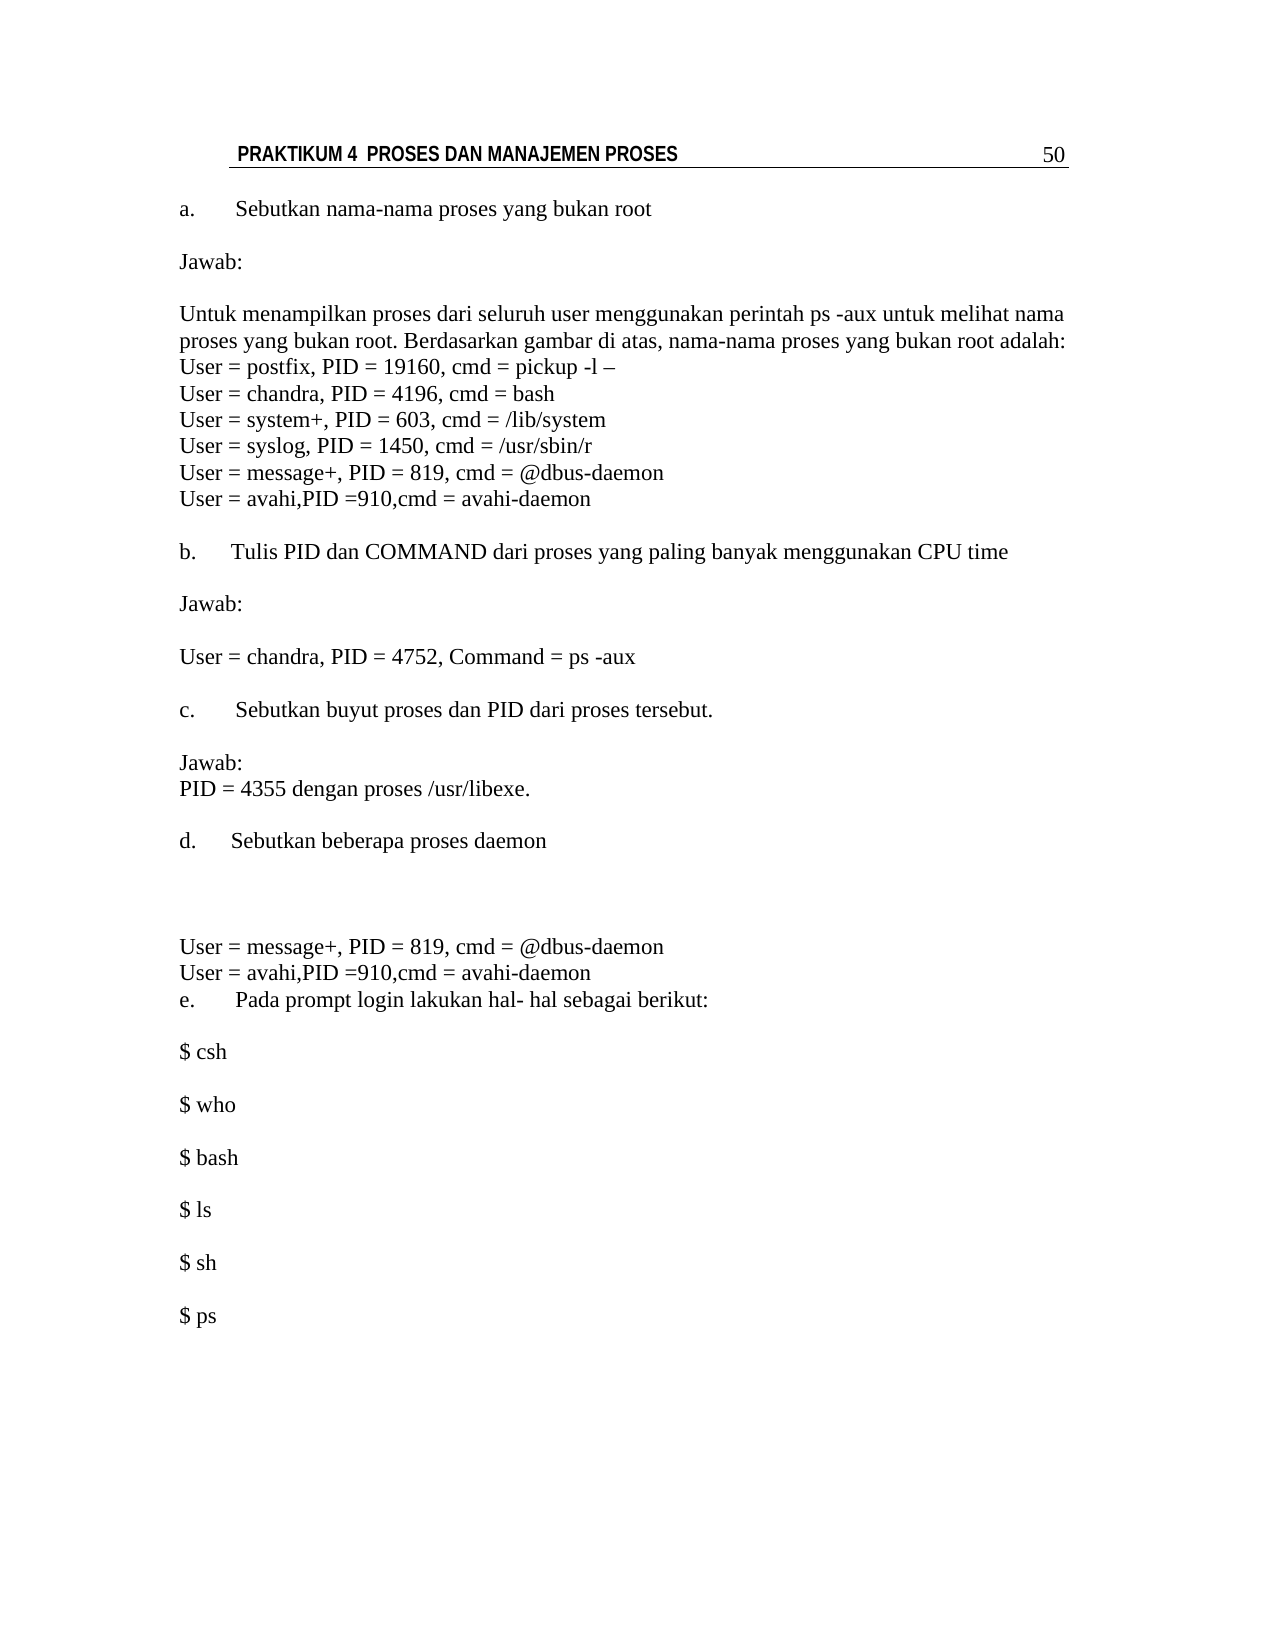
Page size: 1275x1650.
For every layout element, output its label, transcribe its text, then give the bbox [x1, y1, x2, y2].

text User = syslog, PID = 1450, cmd = /usr/sbin/r [179, 432, 1096, 459]
text Jawab: [179, 248, 1096, 274]
text d. Sebutkan beberapa proses daemon [179, 828, 1096, 854]
text $ who [179, 1091, 1096, 1117]
text User = chandra, PID = 4196, cmd = bash [179, 379, 1096, 406]
text Jawab: [179, 748, 1096, 775]
text PID = 4355 dengan proses /usr/libexe. [179, 775, 1096, 801]
text Jawab: [179, 590, 1096, 617]
text User = message+, PID = 819, cmd = @dbus-daemon [179, 459, 1096, 485]
text User = postfix, PID = 19160, cmd = pickup -l – [179, 353, 1096, 379]
text $ ps [179, 1302, 1096, 1328]
text $ csh [179, 1038, 1096, 1065]
text $ bash [179, 1144, 1096, 1170]
text $ ls [179, 1197, 1096, 1223]
text User = avahi,PID =910,cmd = avahi-daemon [179, 959, 1096, 986]
text Untuk menampilkan proses dari seluruh user menggunakan perintah ps -aux untuk melihat nama proses yang bukan root. Berdasarkan gambar di atas, nama-nama proses yang bukan root adalah: [179, 301, 1096, 353]
text User = system+, PID = 603, cmd = /lib/system [179, 406, 1096, 432]
text User = avahi,PID =910,cmd = avahi-daemon [179, 485, 1096, 511]
text $ sh [179, 1249, 1096, 1276]
text a. Sebutkan nama-nama proses yang bukan root [179, 195, 1096, 221]
text User = chandra, PID = 4752, Command = ps -aux [179, 643, 1096, 669]
text c. Sebutkan buyut proses dan PID dari proses tersebut. [179, 696, 1096, 722]
text b. Tulis PID dan COMMAND dari proses yang paling banyak menggunakan CPU time [179, 538, 1096, 564]
text e. Pada prompt login lakukan hal- hal sebagai berikut: [179, 986, 1096, 1012]
text User = message+, PID = 819, cmd = @dbus-daemon [179, 933, 1096, 959]
